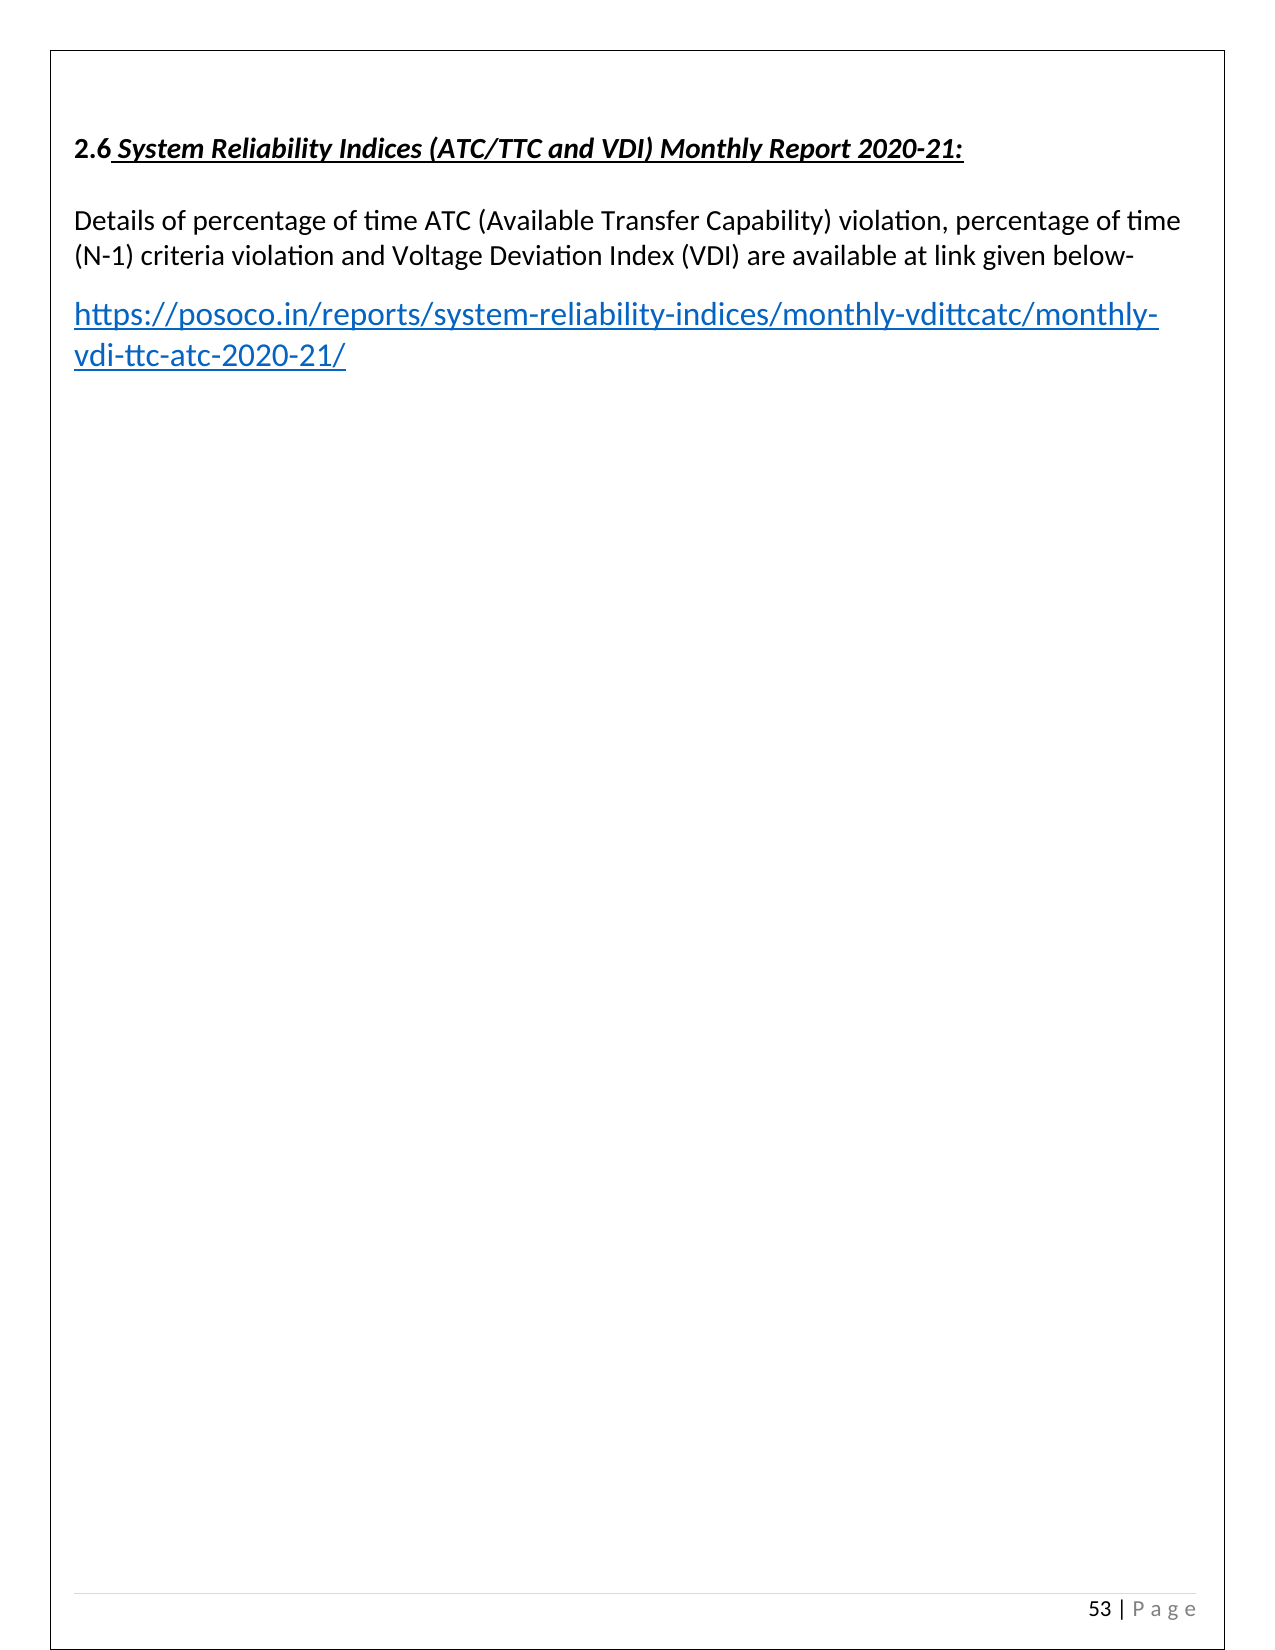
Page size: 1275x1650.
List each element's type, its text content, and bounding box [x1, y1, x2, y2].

text 2.6 System Reliability Indices (ATC/TTC and VDI) Monthly Report 2020-21: [74, 130, 1196, 166]
text Details of percentage of time ATC (Available Transfer Capability) violation, percentage of time (N-1) criteria violation and Voltage Deviation Index (VDI) are available at link given below- [74, 202, 1196, 273]
text https://posoco.in/reports/system-reliability-indices/monthly-vdittcatc/monthly-vdi-ttc-atc-2020-21/ [74, 293, 1196, 375]
